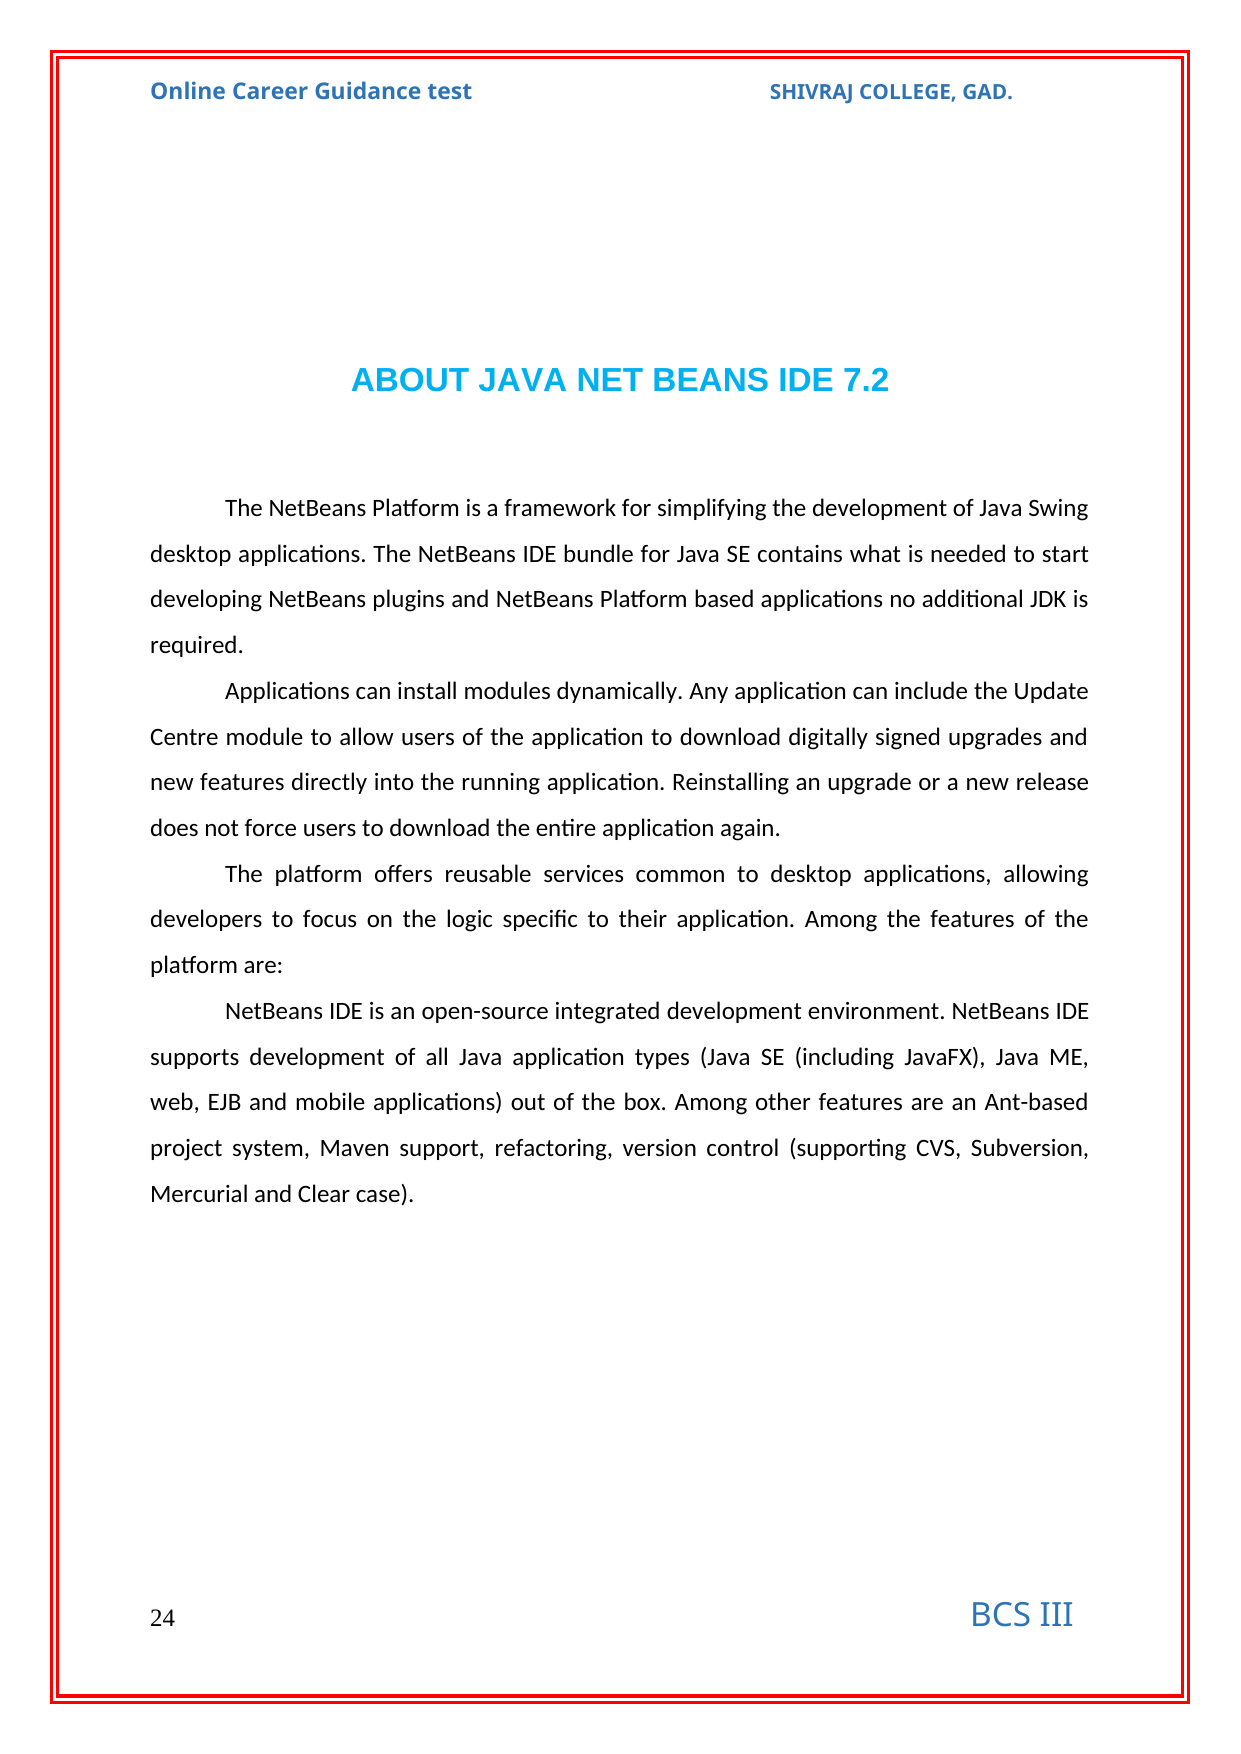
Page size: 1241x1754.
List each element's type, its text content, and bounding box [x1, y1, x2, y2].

text Applications can install modules dynamically. Any application can include the Update Centre module to allow users of the application to download digitally signed upgrades and new features directly into the running application. Reinstalling an upgrade or a new release does not force users to download the entire application again. [150, 675, 1090, 843]
text ABOUT JAVA NET BEANS IDE 7.2 [150, 360, 1090, 398]
text NetBeans IDE is an open-source integrated development environment. NetBeans IDE supports development of all Java application types (Java SE (including JavaFX), Java ME, web, EJB and mobile applications) out of the box. Among other features are an Ant-based project system, Maven support, refactoring, version control (supporting CVS, Subversion, Mercurial and Clear case). [150, 995, 1090, 1208]
text The platform offers reusable services common to desktop applications, allowing developers to focus on the logic specific to their application. Among the features of the platform are: [150, 858, 1090, 980]
text The NetBeans Platform is a framework for simplifying the development of Java Swing desktop applications. The NetBeans IDE bundle for Java SE contains what is needed to start developing NetBeans plugins and NetBeans Platform based applications no additional JDK is required. [150, 492, 1090, 660]
